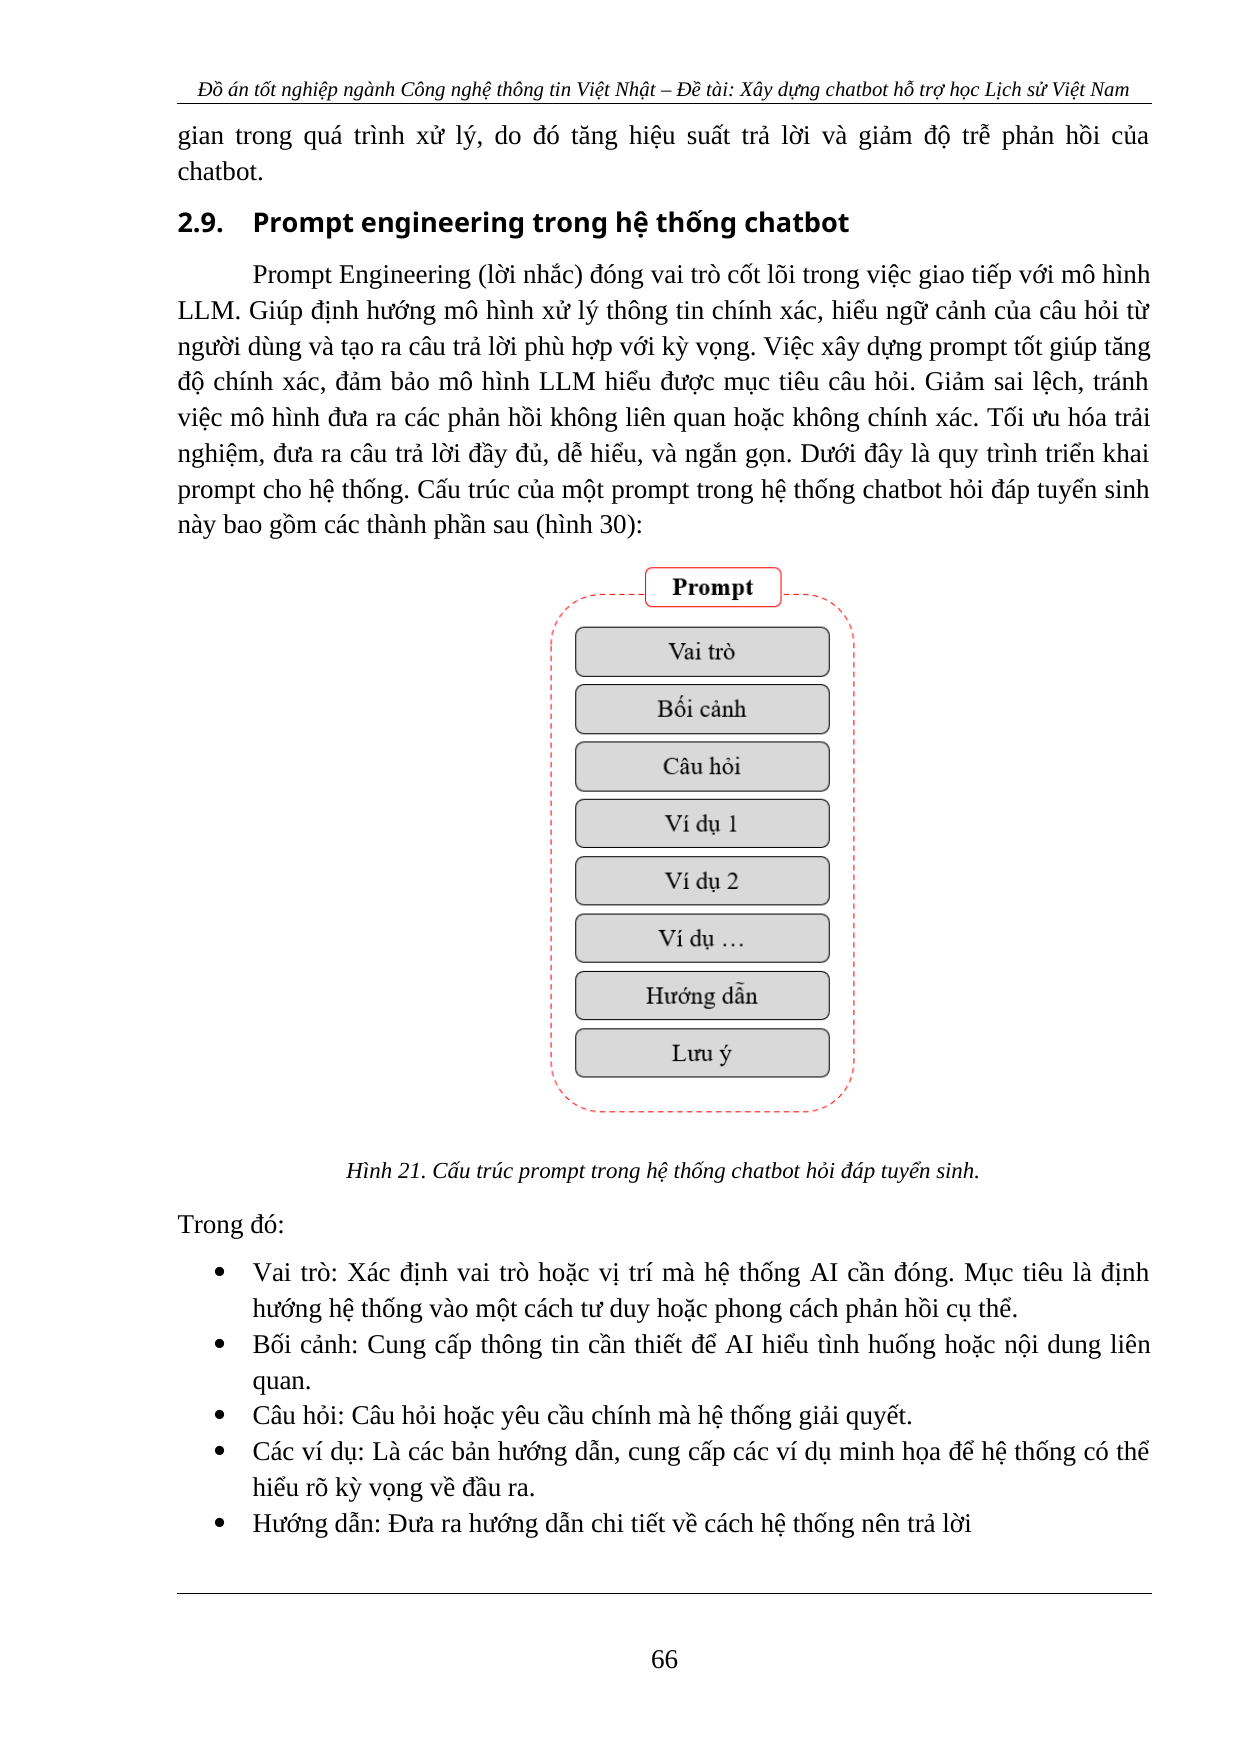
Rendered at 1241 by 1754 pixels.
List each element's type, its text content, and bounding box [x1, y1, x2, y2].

subtitle Prompt engineering trong hệ thống chatbot [177, 203, 1152, 240]
text Prompt Engineering (lời nhắc) đóng vai trò cốt lõi trong việc giao tiếp với mô hình LLM. Giúp định hướng mô hình xử lý thông tin chính xác, hiểu ngữ cảnh của câu hỏi từ người dùng và tạo ra câu trả lời phù hợp với kỳ vọng. Việc xây dựng prompt tốt giúp tăng độ chính xác, đảm bảo mô hình LLM hiểu được mục tiêu câu hỏi. Giảm sai lệch, tránh việc mô hình đưa ra các phản hồi không liên quan hoặc không chính xác. Tối ưu hóa trải nghiệm, đưa ra câu trả lời đầy đủ, dễ hiểu, và ngắn gọn. Dưới đây là quy trình triển khai prompt cho hệ thống. Cấu trúc của một prompt trong hệ thống chatbot hỏi đáp tuyển sinh này bao gồm các thành phần sau (hình 30): [177, 258, 1152, 539]
picture [528, 556, 876, 1140]
text Trong đó: [177, 1208, 1152, 1239]
list Hướng dẫn: Đưa ra hướng dẫn chi tiết về cách hệ thống nên trả lời [215, 1507, 1152, 1538]
list Vai trò: Xác định vai trò hoặc vị trí mà hệ thống AI cần đóng. Mục tiêu là định hướng hệ thống vào một cách tư duy hoặc phong cách phản hồi cụ thể. [215, 1256, 1152, 1323]
list Các ví dụ: Là các bản hướng dẫn, cung cấp các ví dụ minh họa để hệ thống có thể hiểu rõ kỳ vọng về đầu ra. [215, 1435, 1152, 1502]
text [177, 119, 1152, 186]
list Câu hỏi: Câu hỏi hoặc yêu cầu chính mà hệ thống giải quyết. [215, 1399, 1152, 1431]
list Bối cảnh: Cung cấp thông tin cần thiết để AI hiểu tình huống hoặc nội dung liên quan. [215, 1328, 1152, 1395]
